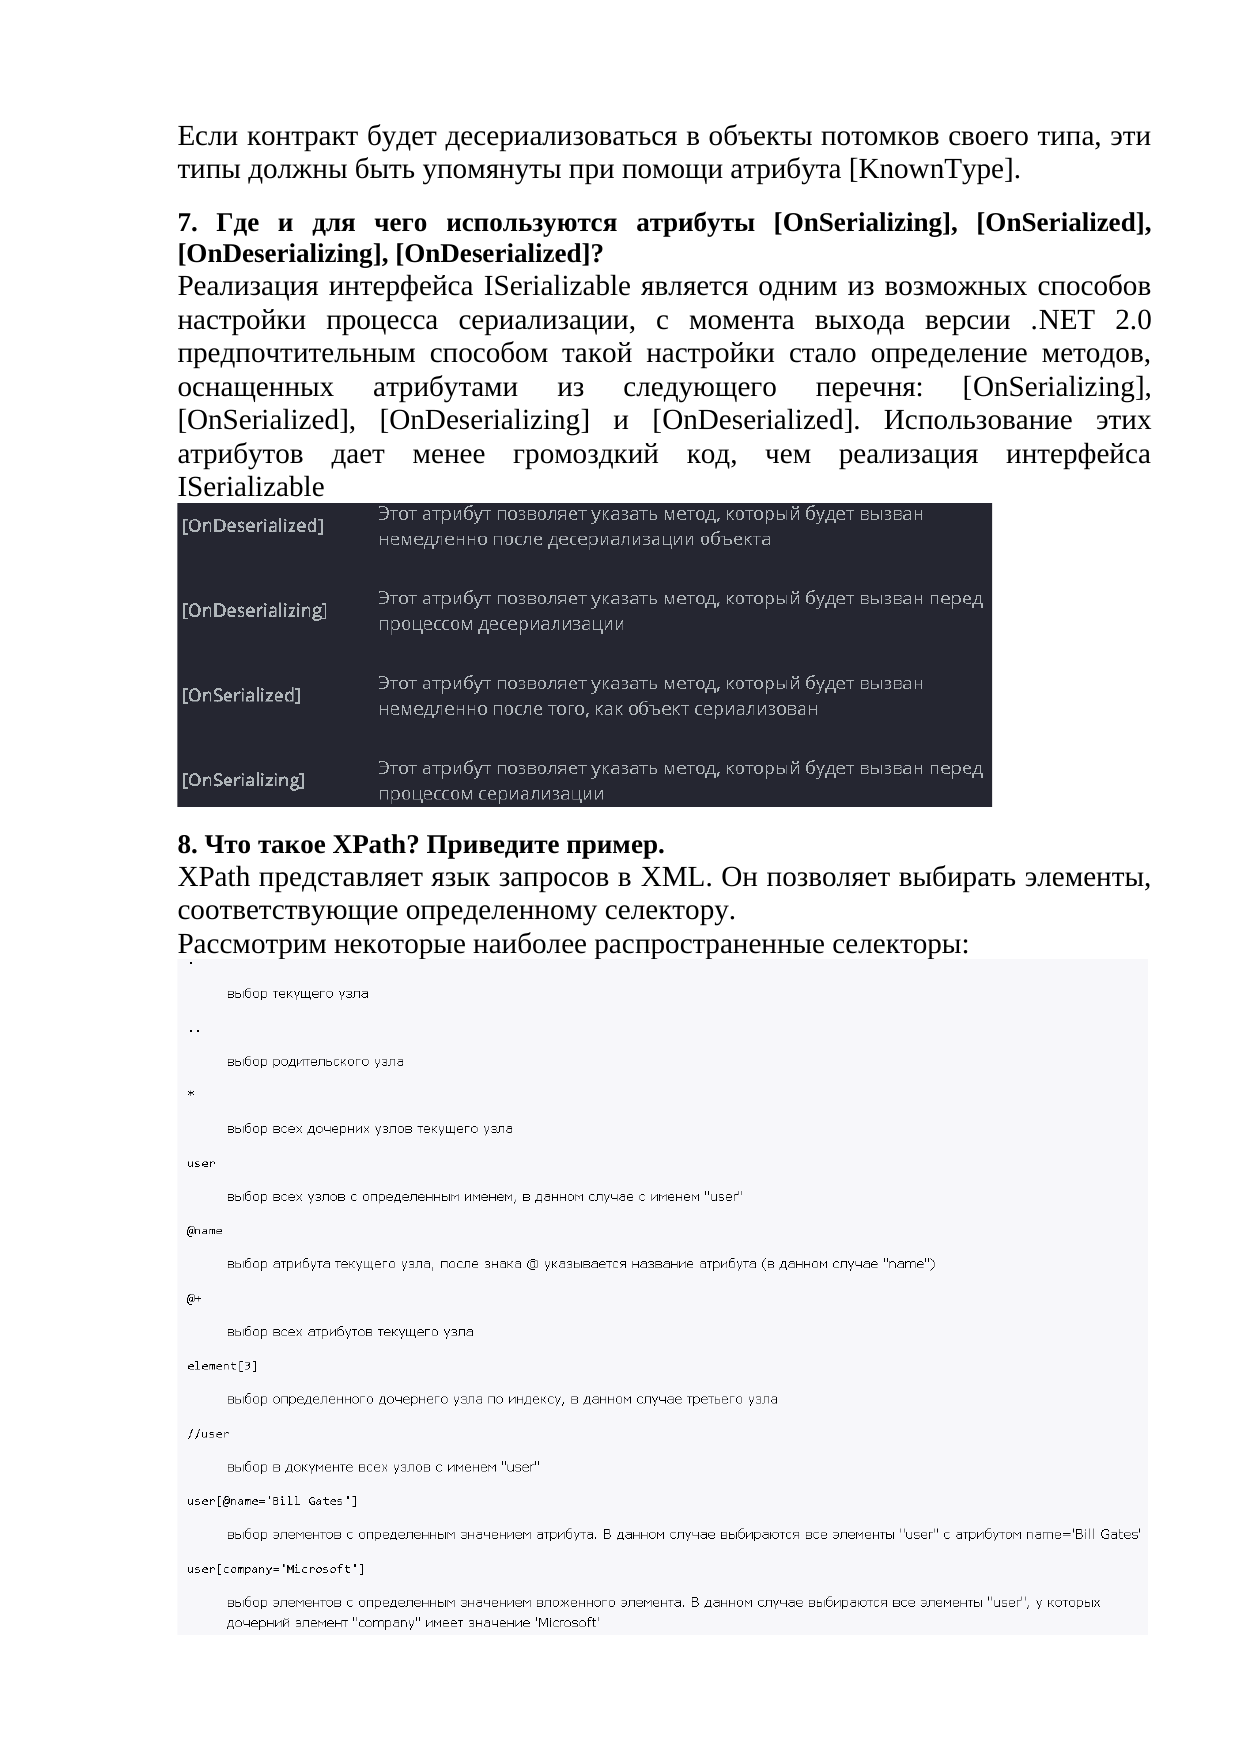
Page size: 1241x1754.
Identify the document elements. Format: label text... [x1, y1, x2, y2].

text Рассмотрим некоторые наиболее распространенные селекторы: [177, 926, 1152, 959]
subtitle 8. Что такое XPath? Приведите пример. [177, 828, 1152, 859]
text Реализация интерфейса ISerializable является одним из возможных способов настройки процесса сериализации, с момента выхода версии .NET 2.0 предпочтительным способом такой настройки стало определение методов, оснащенных атрибутами из следующего перечня: [OnSerializing], [OnSerialized], [OnDeserializing] и [OnDeserialized]. Использование этих атрибутов дает менее громоздкий код, чем реализация интерфейса ISerializable [177, 268, 1152, 503]
subtitle 7. Где и для чего используются атрибуты [OnSerializing], [OnSerialized], [OnDeserializing], [OnDeserialized]? [177, 206, 1152, 268]
text XPath представляет язык запросов в XML. Он позволяет выбирать элементы, соответствующие определенному селектору. [177, 859, 1152, 926]
text Если контракт будет десериализоваться в объекты потомков своего типа, эти типы должны быть упомянуты при помощи атрибута [KnownType]. [177, 118, 1152, 185]
picture [177, 959, 1148, 1635]
picture [177, 503, 993, 807]
